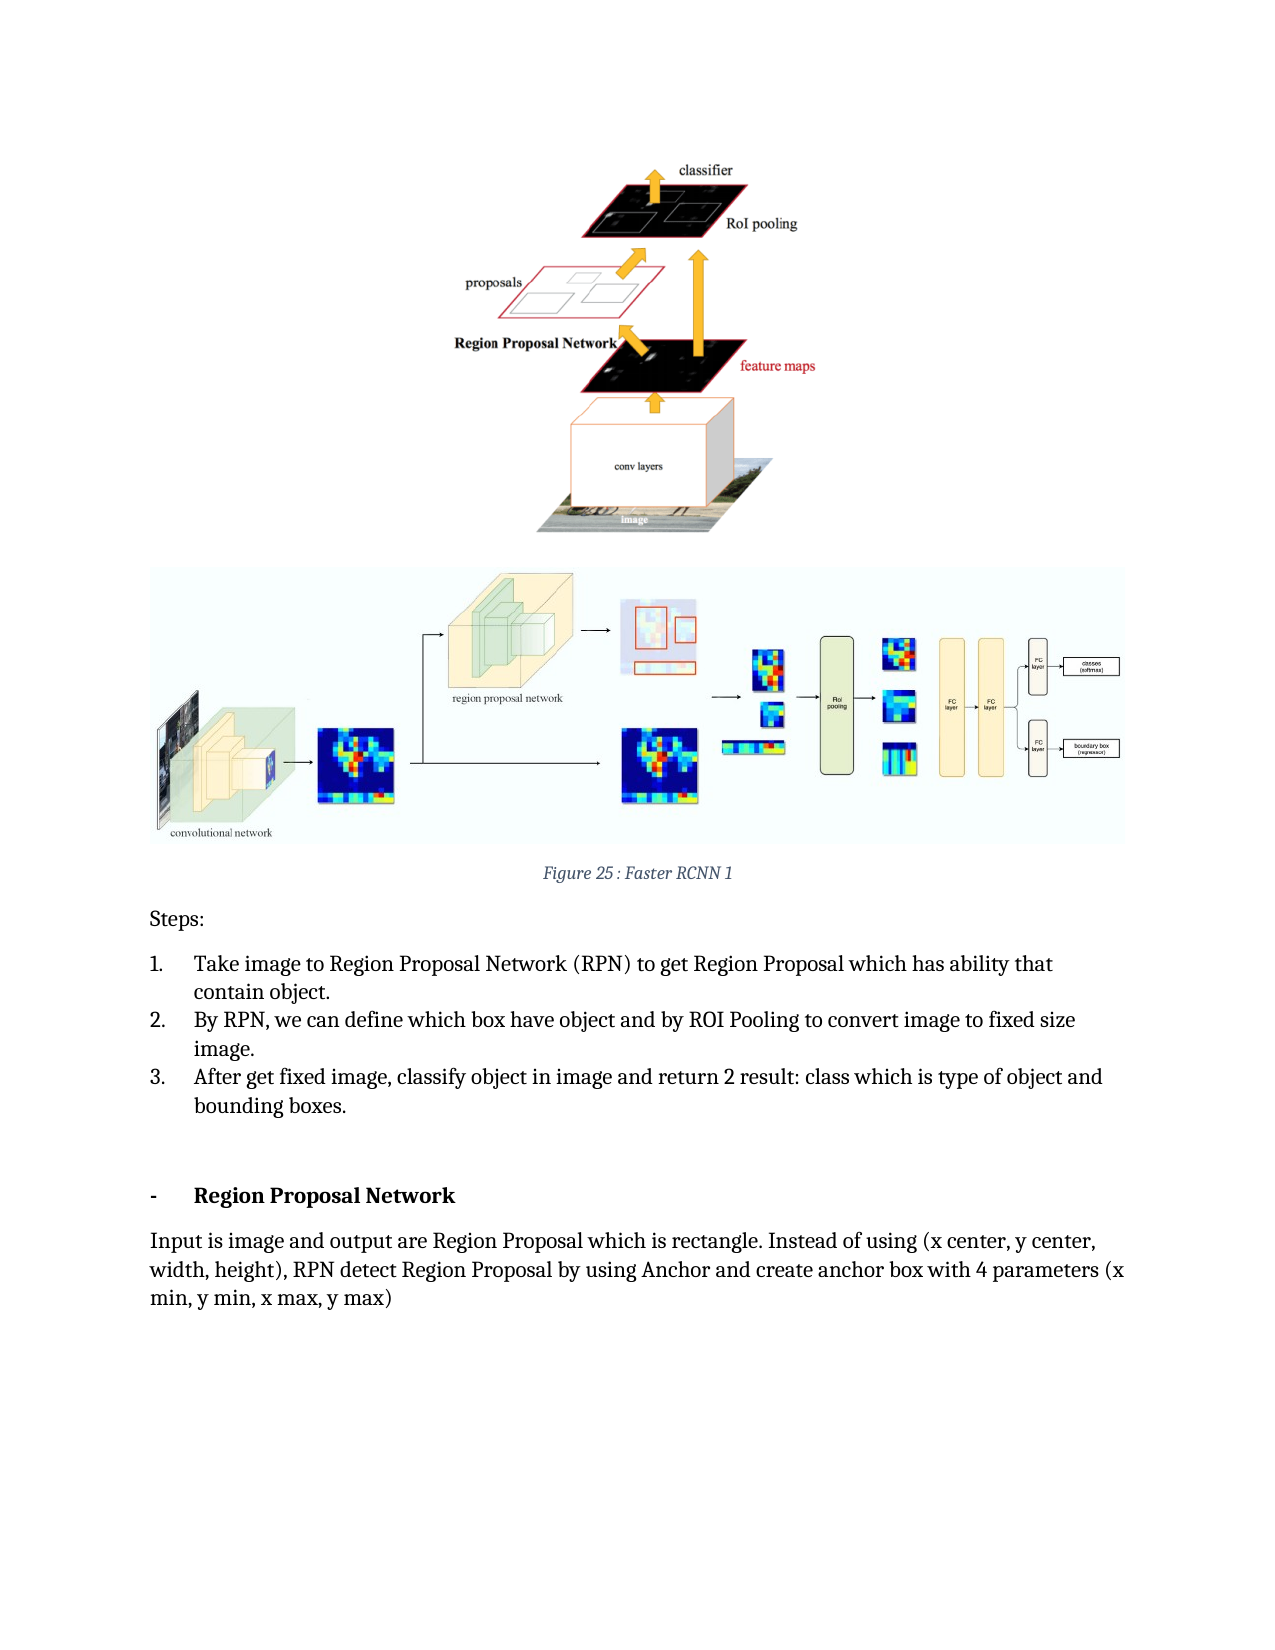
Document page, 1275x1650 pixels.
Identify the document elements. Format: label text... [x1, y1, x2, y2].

text Steps: [150, 905, 1125, 932]
list After get fixed image, classify object in image and return 2 result: class which is type of object and bounding boxes. [150, 1064, 1125, 1119]
picture [398, 150, 877, 549]
list Take image to Region Proposal Network (RPN) to get Region Proposal which has ability that contain object. [150, 950, 1125, 1005]
list Region Proposal Network [150, 1183, 1125, 1209]
picture [150, 567, 1126, 844]
text Input is image and output are Region Proposal which is rectangle. Instead of using (x center, y center, width, height), RPN detect Region Proposal by using Anchor and create anchor box with 4 parameters (x min, y min, x max, y max) [150, 1228, 1125, 1311]
list By RPN, we can define which box have object and by ROI Pooling to convert image to fixed size image. [150, 1007, 1125, 1062]
